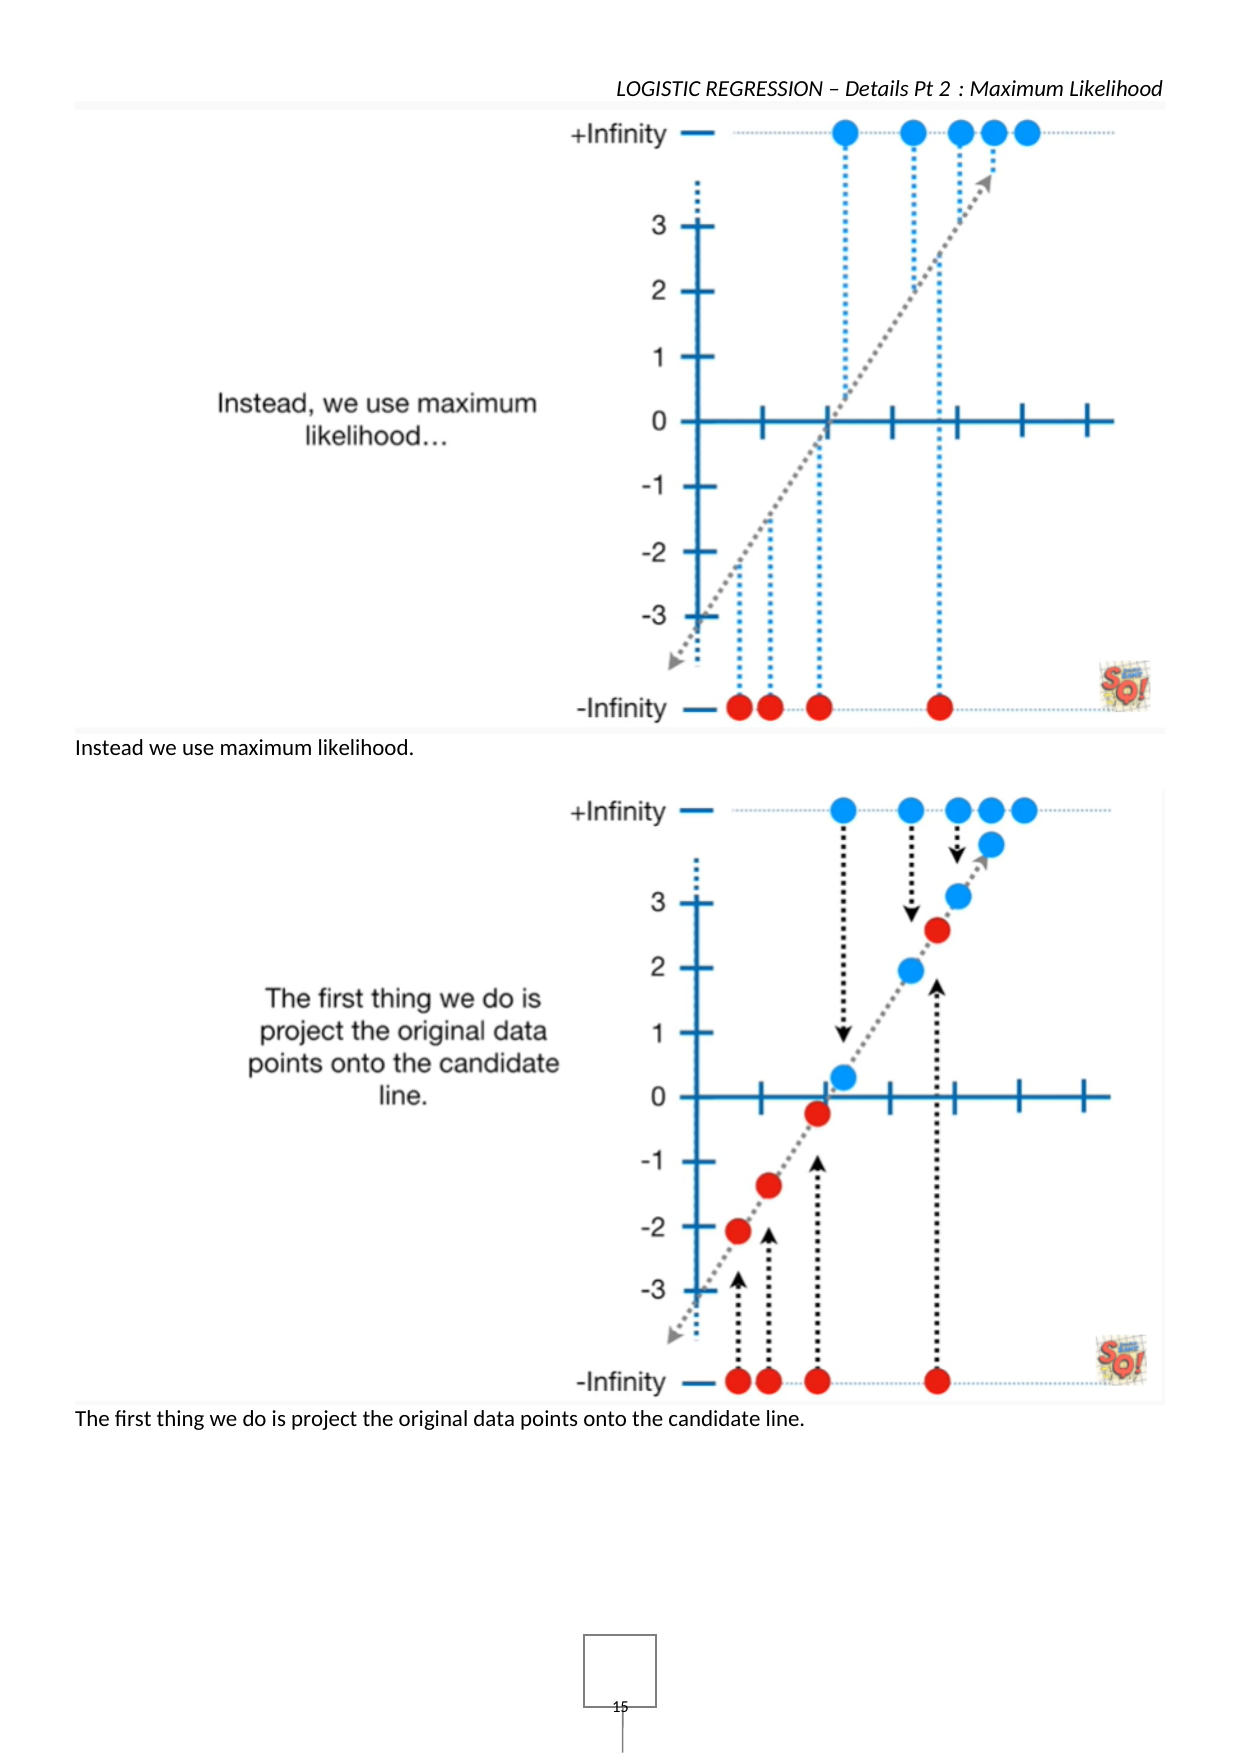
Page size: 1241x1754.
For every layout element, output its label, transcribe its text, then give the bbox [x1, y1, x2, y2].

text Instead we use maximum likelihood. [75, 734, 1165, 761]
picture [75, 789, 1166, 1405]
picture [75, 101, 1166, 734]
text The first thing we do is project the original data points onto the candidate line. [75, 1405, 1165, 1433]
